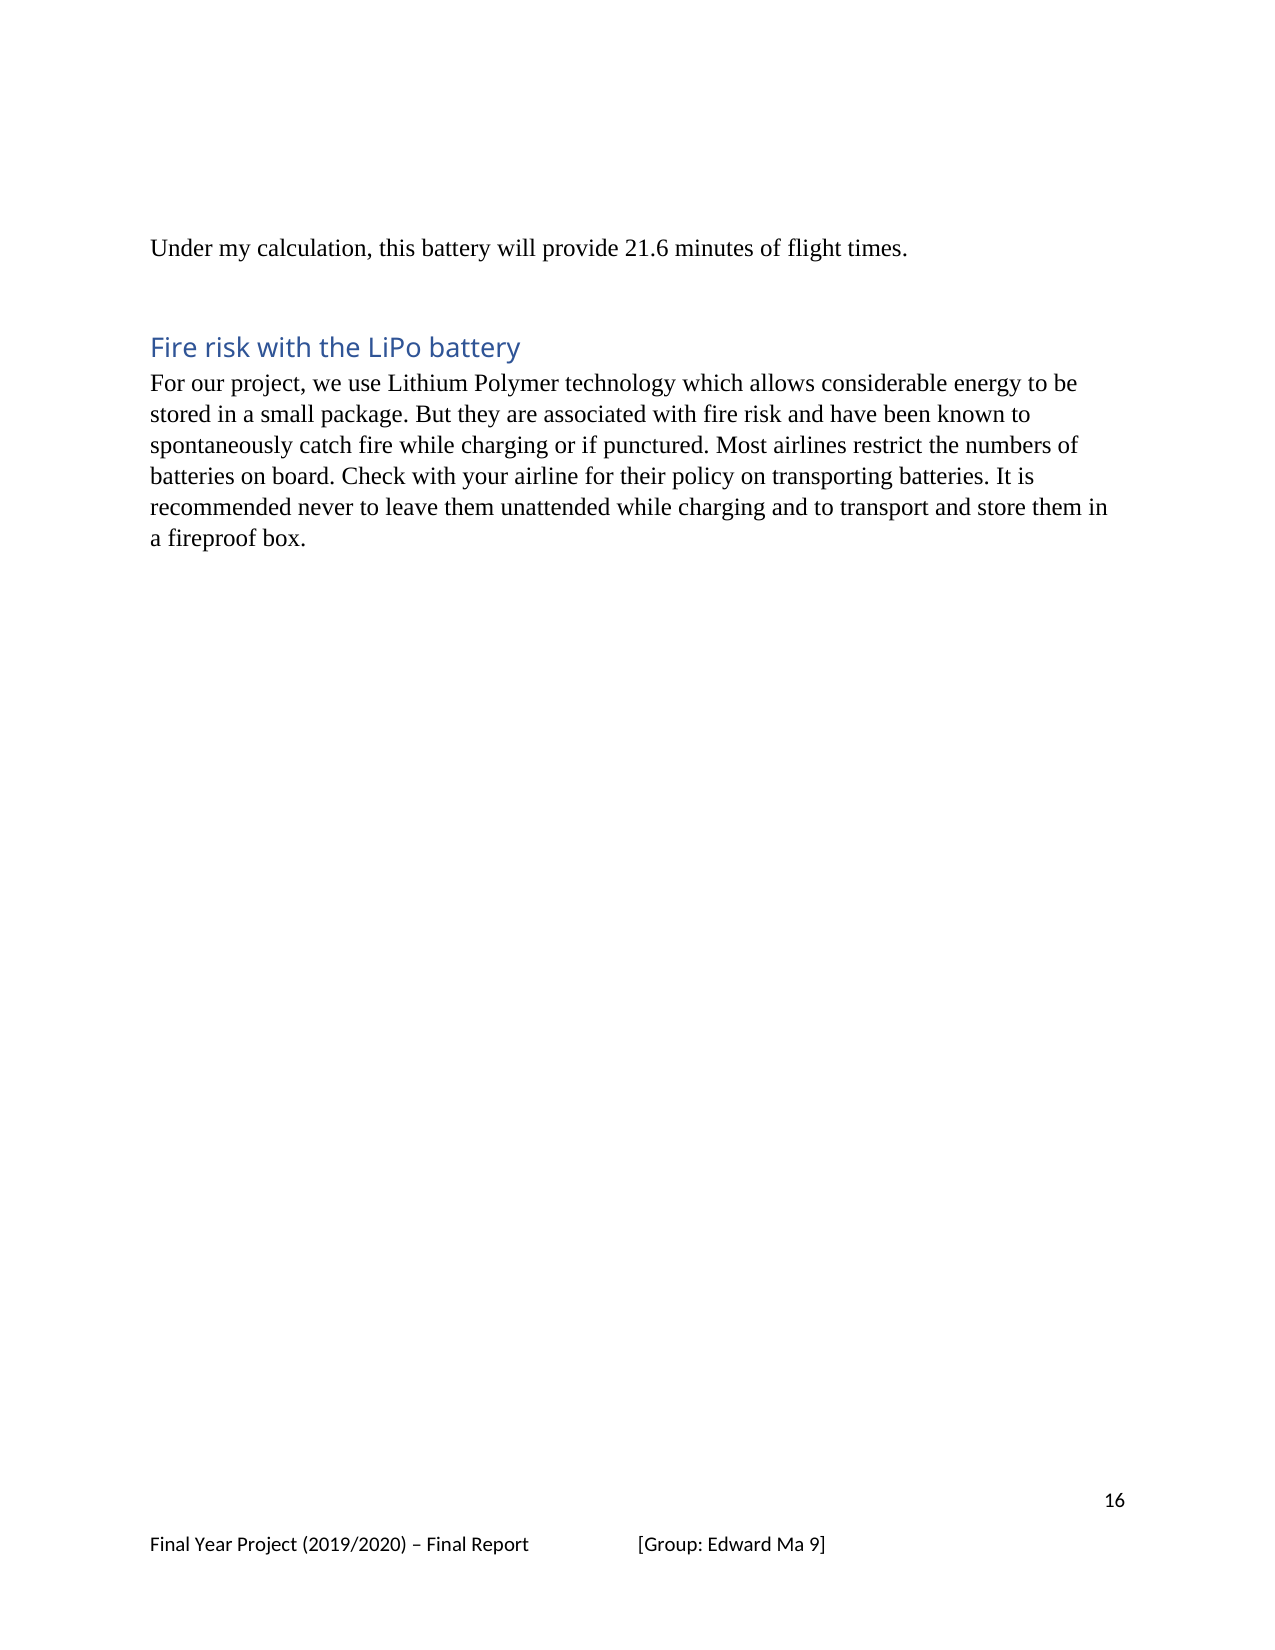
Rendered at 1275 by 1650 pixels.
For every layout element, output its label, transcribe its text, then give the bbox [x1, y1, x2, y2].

text For our project, we use Lithium Polymer technology which allows considerable energy to be stored in a small package. But they are associated with fire risk and have been known to spontaneously catch fire while charging or if punctured. Most airlines restrict the numbers of batteries on board. Check with your airline for their policy on transporting batteries. It is recommended never to leave them unattended while charging and to transport and store them in a fireproof box. [150, 368, 1125, 552]
text Under my calculation, this battery will provide 21.6 minutes of flight times. [150, 233, 1125, 262]
subtitle Fire risk with the LiPo battery [150, 328, 1125, 365]
